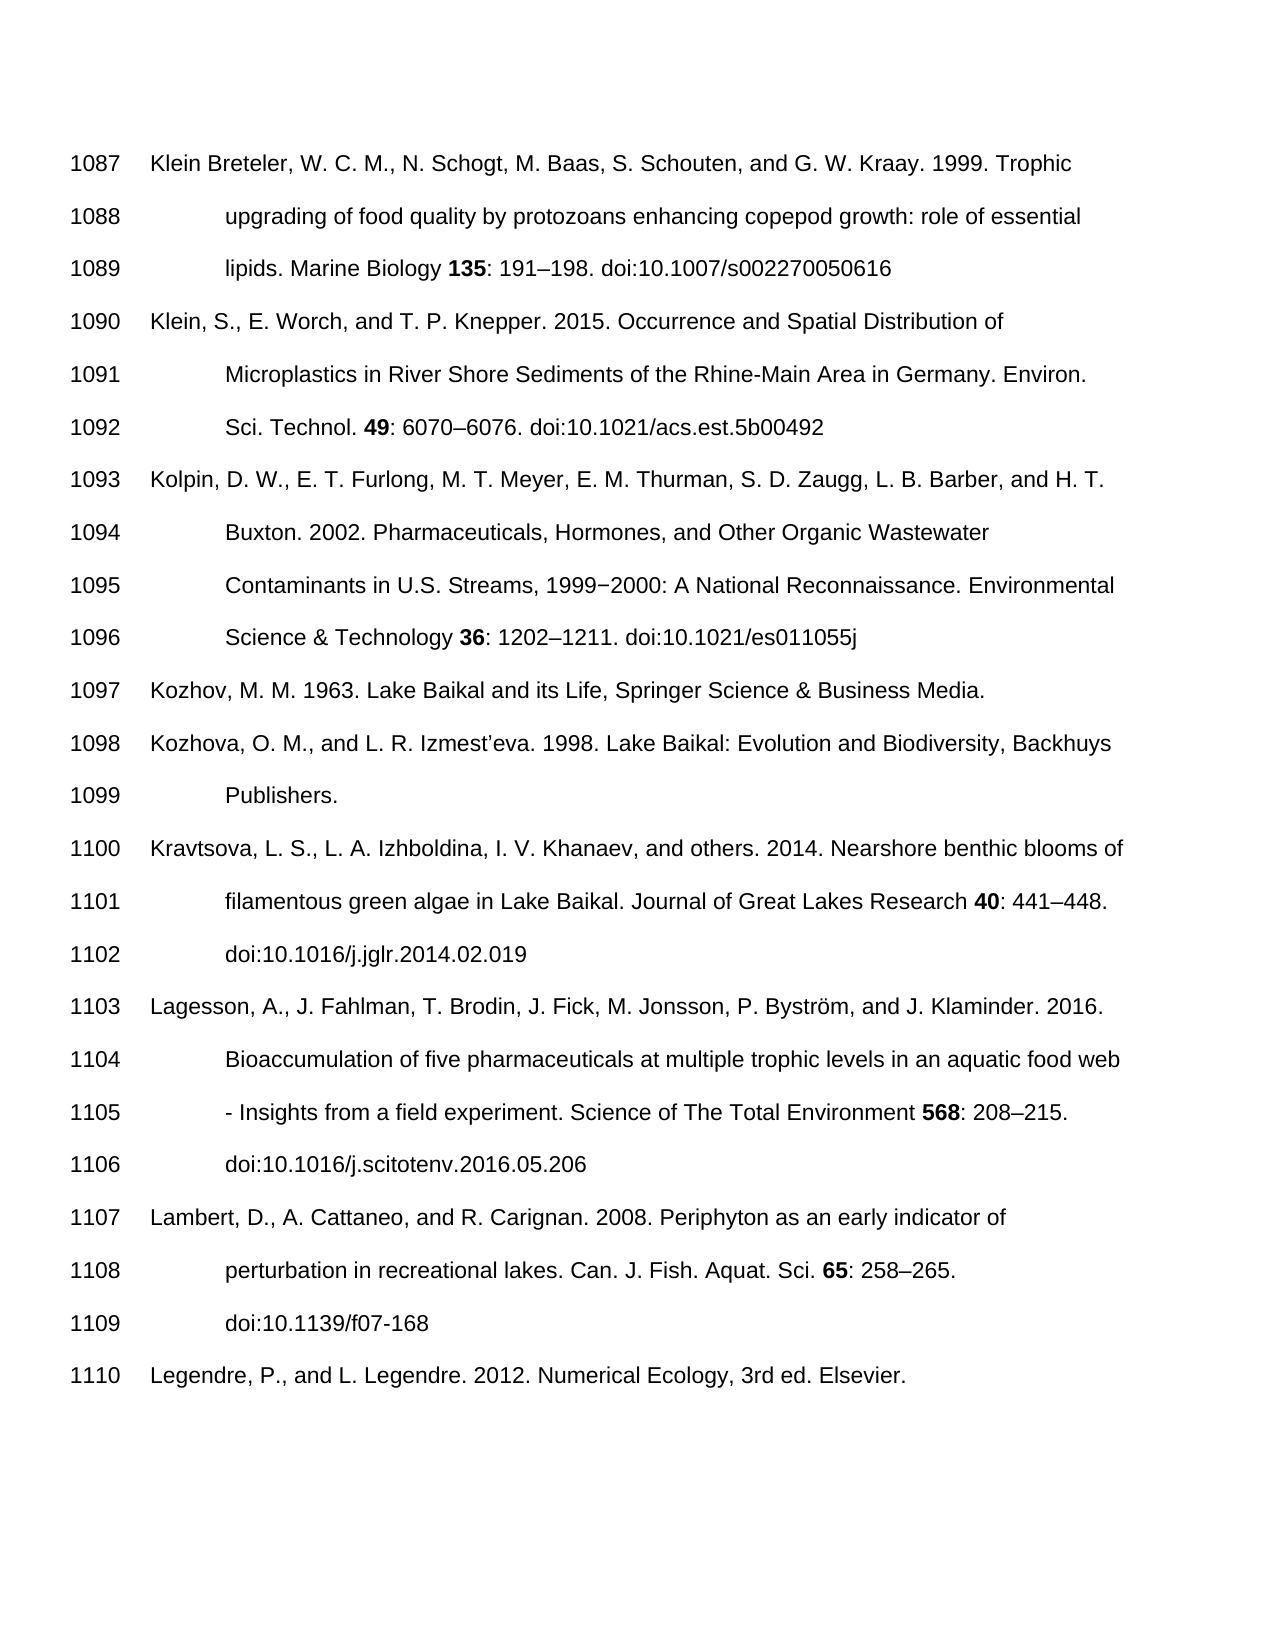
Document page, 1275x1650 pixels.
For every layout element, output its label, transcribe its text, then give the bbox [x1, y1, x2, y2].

text Kravtsova, L. S., L. A. Izhboldina, I. V. Khanaev, and others. 2014. Nearshore benthic blooms of filamentous green algae in Lake Baikal. Journal of Great Lakes Research 40: 441–448. doi:10.1016/j.jglr.2014.02.019 [150, 835, 1125, 967]
text Lagesson, A., J. Fahlman, T. Brodin, J. Fick, M. Jonsson, P. Byström, and J. Klaminder. 2016. Bioaccumulation of five pharmaceuticals at multiple trophic levels in an aquatic food web - Insights from a field experiment. Science of The Total Environment 568: 208–215. doi:10.1016/j.scitotenv.2016.05.206 [150, 993, 1125, 1178]
text Lambert, D., A. Cattaneo, and R. Carignan. 2008. Periphyton as an early indicator of perturbation in recreational lakes. Can. J. Fish. Aquat. Sci. 65: 258–265. doi:10.1139/f07-168 [150, 1204, 1125, 1336]
text Kozhova, O. M., and L. R. Izmest’eva. 1998. Lake Baikal: Evolution and Biodiversity, Backhuys Publishers. [150, 730, 1125, 809]
text Kolpin, D. W., E. T. Furlong, M. T. Meyer, E. M. Thurman, S. D. Zaugg, L. B. Barber, and H. T. Buxton. 2002. Pharmaceuticals, Hormones, and Other Organic Wastewater Contaminants in U.S. Streams, 1999−2000: A National Reconnaissance. Environmental Science & Technology 36: 1202–1211. doi:10.1021/es011055j [150, 466, 1125, 651]
text Legendre, P., and L. Legendre. 2012. Numerical Ecology, 3rd ed. Elsevier. [150, 1362, 1125, 1389]
text Klein, S., E. Worch, and T. P. Knepper. 2015. Occurrence and Spatial Distribution of Microplastics in River Shore Sediments of the Rhine-Main Area in Germany. Environ. Sci. Technol. 49: 6070–6076. doi:10.1021/acs.est.5b00492 [150, 308, 1125, 440]
text Klein Breteler, W. C. M., N. Schogt, M. Baas, S. Schouten, and G. W. Kraay. 1999. Trophic upgrading of food quality by protozoans enhancing copepod growth: role of essential lipids. Marine Biology 135: 191–198. doi:10.1007/s002270050616 [150, 150, 1125, 282]
text Kozhov, M. M. 1963. Lake Baikal and its Life, Springer Science & Business Media. [150, 677, 1125, 703]
